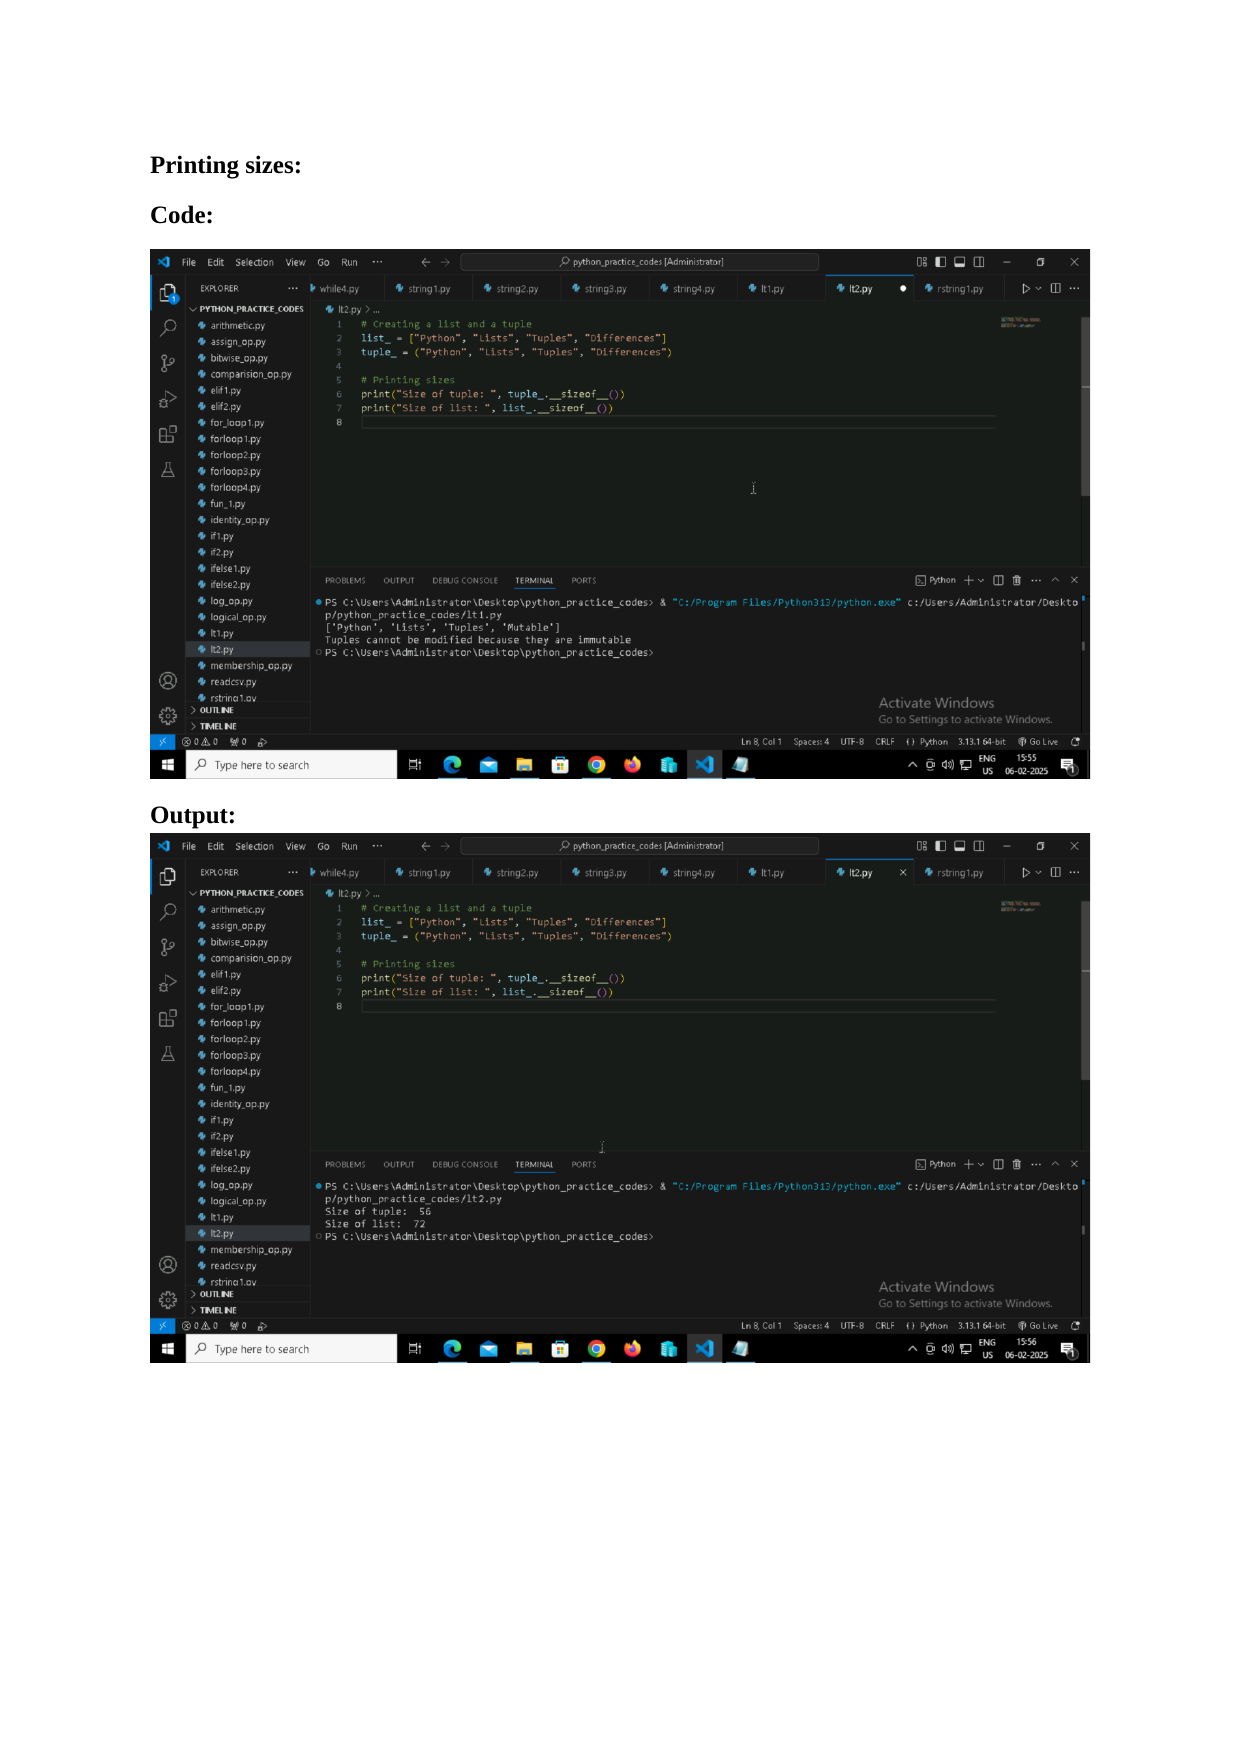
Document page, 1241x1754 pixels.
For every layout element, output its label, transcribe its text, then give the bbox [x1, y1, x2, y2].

text Output: [150, 800, 1090, 833]
picture [150, 249, 1091, 779]
picture [150, 833, 1091, 1363]
text Code: [150, 200, 1090, 228]
text Printing sizes: [150, 150, 1090, 179]
